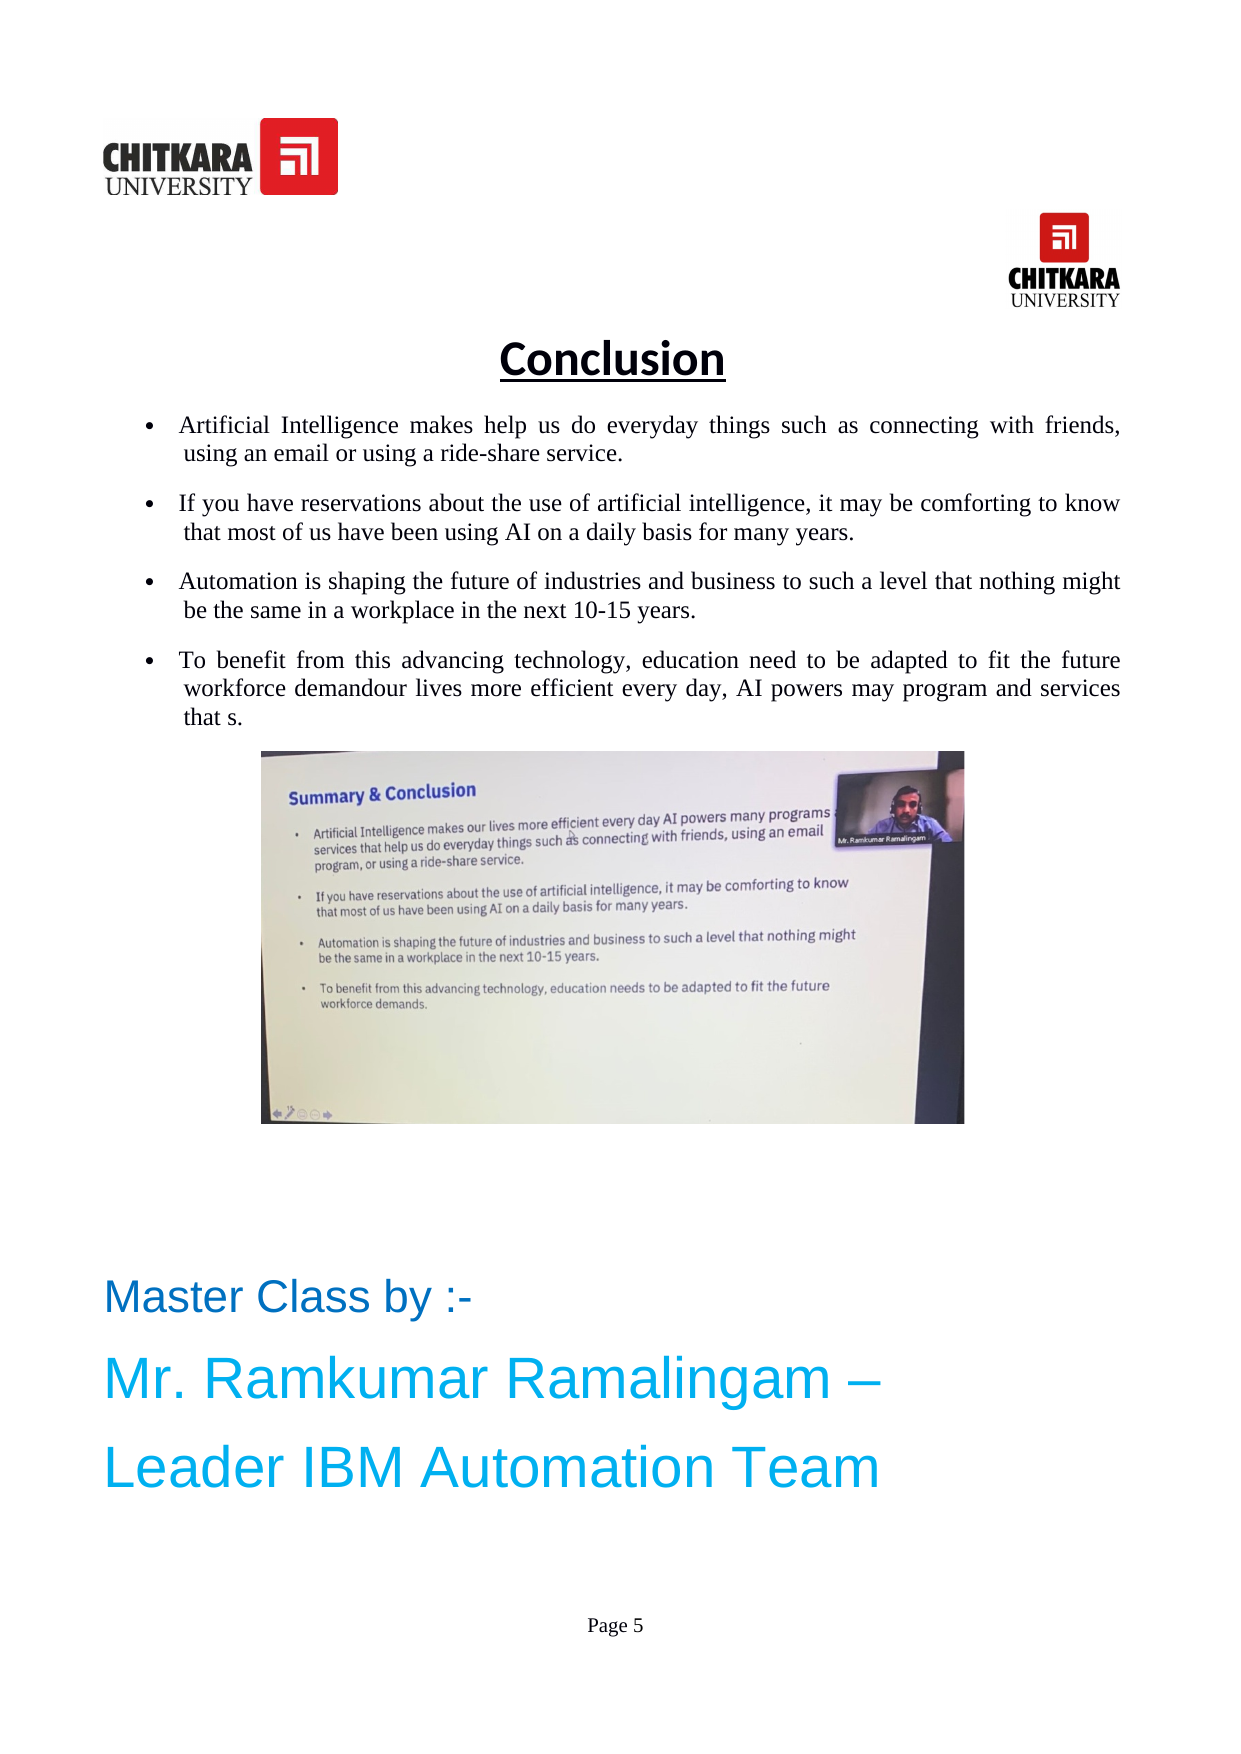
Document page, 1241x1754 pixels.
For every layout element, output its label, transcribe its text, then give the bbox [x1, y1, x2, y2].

picture [1005, 209, 1123, 309]
list Automation is shaping the future of industries and business to such a level that nothing might be the same in a workplace in the next 10-15 years. [146, 566, 1122, 624]
list If you have reservations about the use of artificial intelligence, it may be comforting to know that most of us have been using AI on a daily basis for many years. [146, 488, 1122, 546]
text Master Class by :- [103, 1270, 1122, 1323]
text Leader IBM Automation Team [103, 1432, 1122, 1499]
text Conclusion [103, 327, 1122, 388]
picture [103, 118, 338, 195]
text Mr. Ramkumar Ramalingam – [103, 1343, 1122, 1411]
list To benefit from this advancing technology, education need to be adapted to fit the future workforce demandour lives more efficient every day, AI powers may program and services that s. [146, 645, 1122, 731]
list Artificial Intelligence makes help us do everyday things such as connecting with friends, using an email or using a ride-share service. [146, 410, 1122, 467]
picture [261, 751, 965, 1124]
